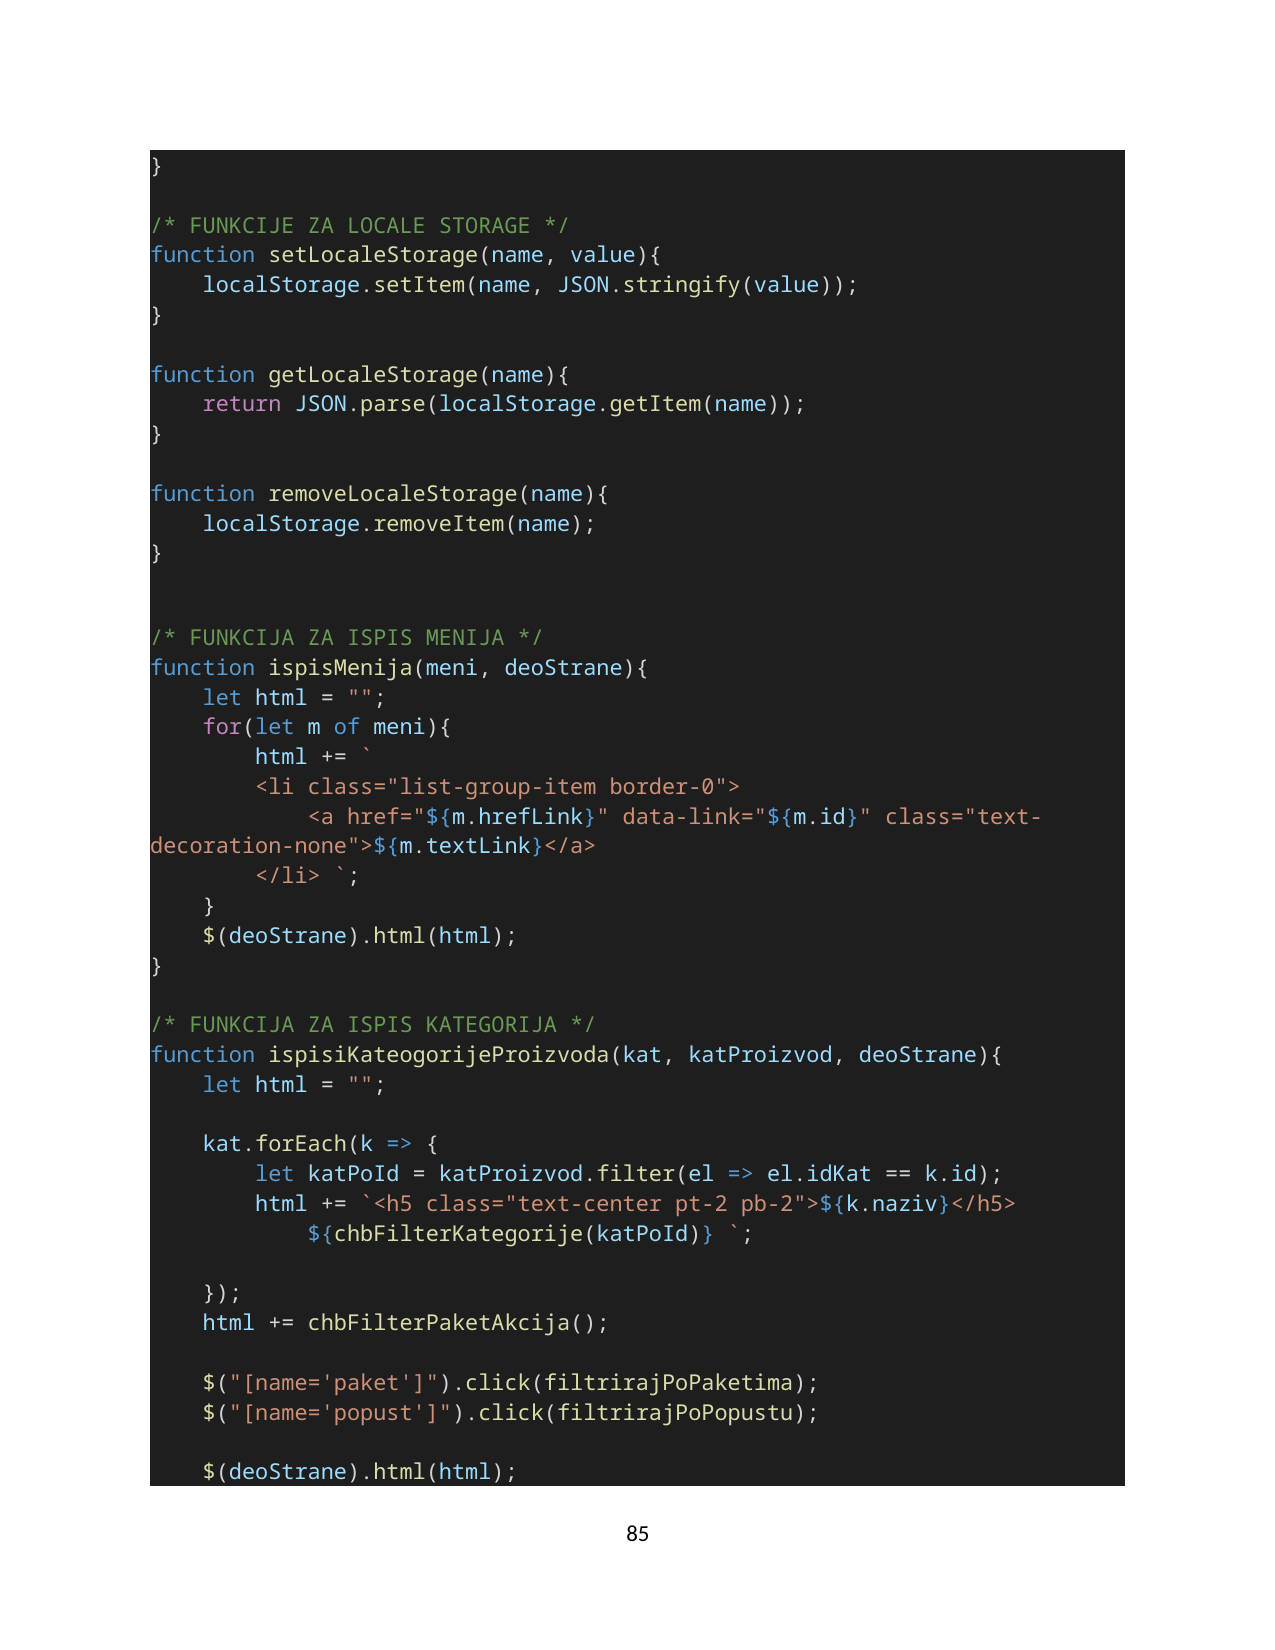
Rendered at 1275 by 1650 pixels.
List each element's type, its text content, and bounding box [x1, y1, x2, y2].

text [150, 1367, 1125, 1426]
text let html = ""; [150, 681, 1125, 711]
text </li> `; [150, 860, 1125, 890]
text /* FUNKCIJE ZA LOCALE STORAGE */ [150, 209, 1125, 239]
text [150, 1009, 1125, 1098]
text /* FUNKCIJA ZA ISPIS MENIJA */ [150, 622, 1125, 652]
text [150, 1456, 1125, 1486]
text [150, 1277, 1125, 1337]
text html += ` [150, 741, 1125, 771]
text function getLocaleStorage(name){ [150, 358, 1125, 388]
text localStorage.setItem(name, JSON.stringify(value)); [150, 269, 1125, 299]
text function setLocaleStorage(name, value){ [150, 239, 1125, 269]
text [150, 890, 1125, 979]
text for(let m of meni){ [150, 711, 1125, 741]
text function ispisMenija(meni, deoStrane){ [150, 652, 1125, 681]
text <li class="list-group-item border-0"> [150, 771, 1125, 801]
text } [150, 150, 1125, 180]
text } [150, 418, 1125, 448]
text function removeLocaleStorage(name){ [150, 478, 1125, 507]
text return JSON.parse(localStorage.getItem(name)); [150, 388, 1125, 418]
text <a href="${m.hrefLink}" data-link="${m.id}" class="text-decoration-none">${m.textLink}</a> [150, 801, 1125, 860]
text } [150, 299, 1125, 329]
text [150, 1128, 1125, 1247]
text localStorage.removeItem(name); [150, 507, 1125, 537]
text } [150, 537, 1125, 567]
